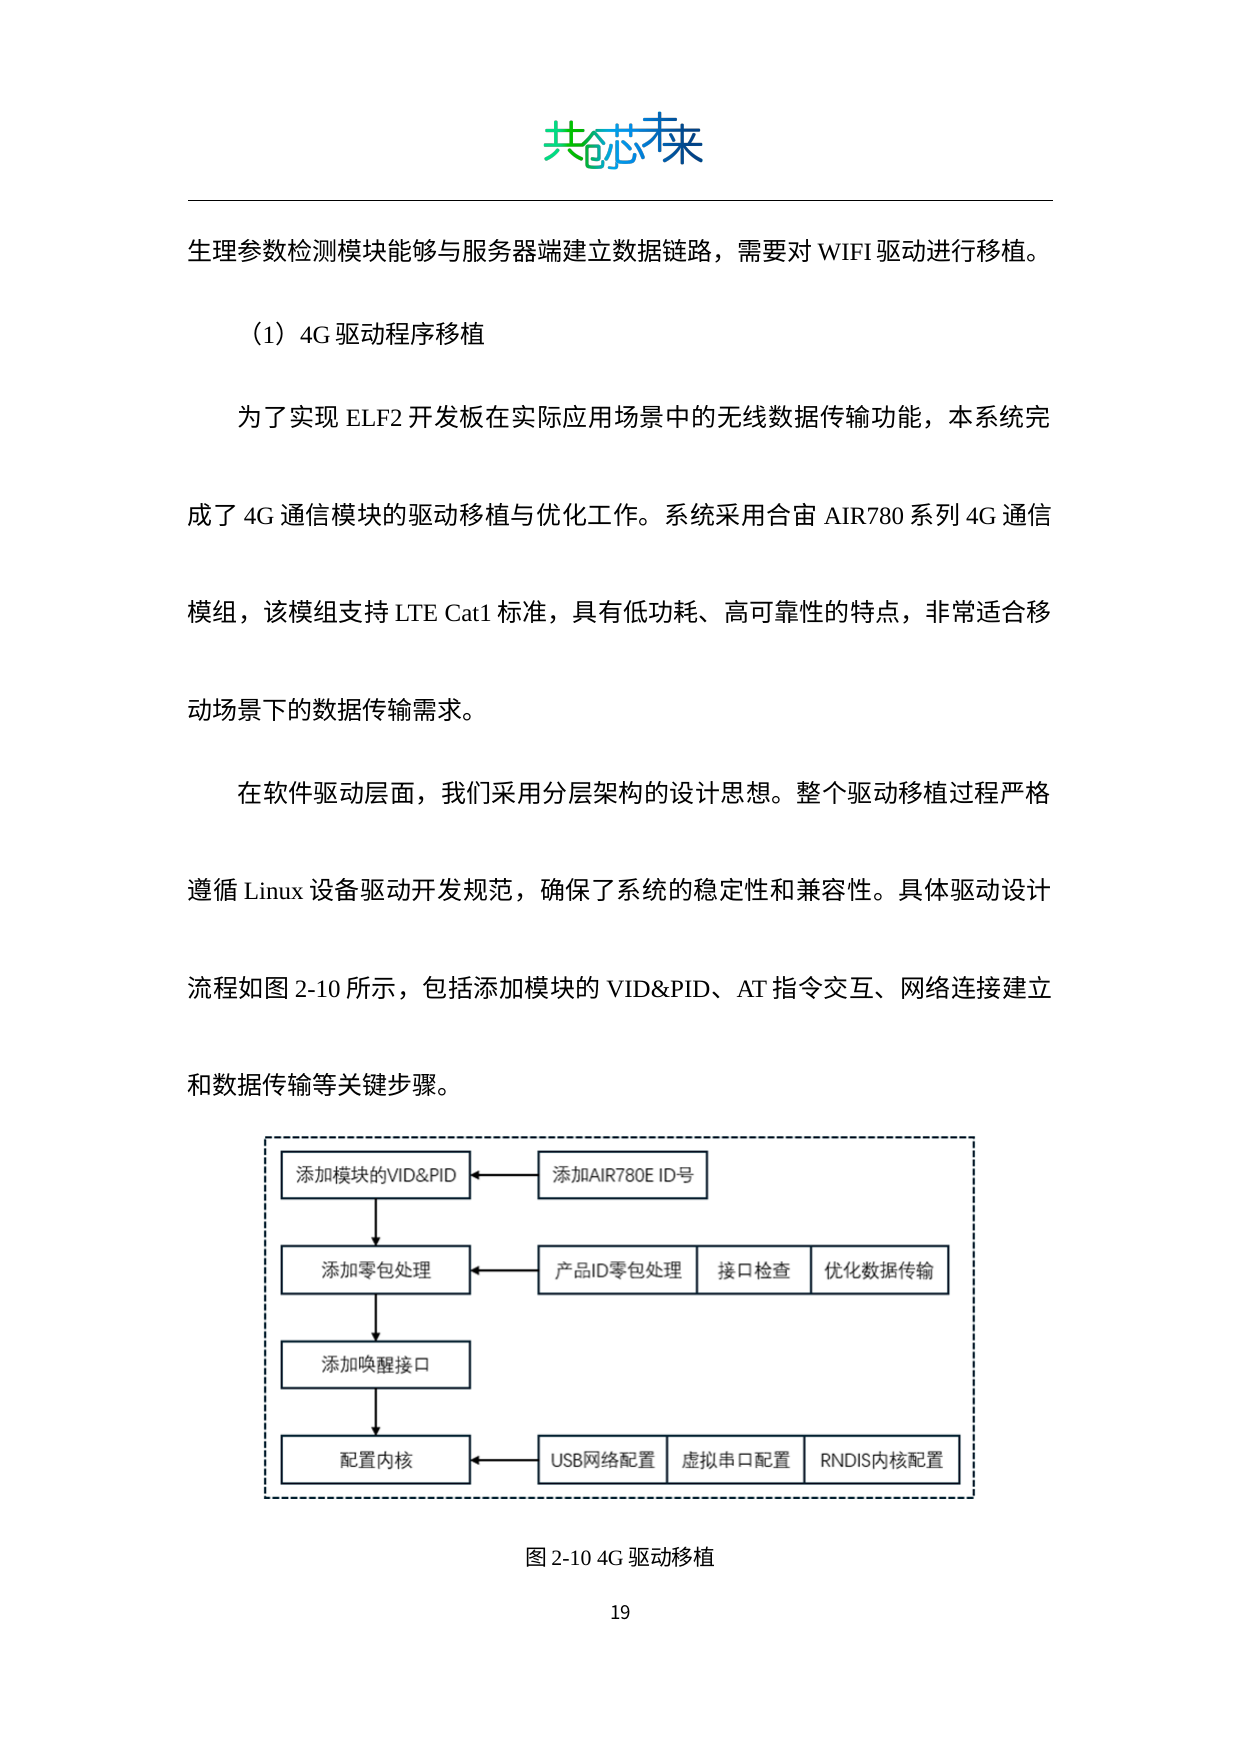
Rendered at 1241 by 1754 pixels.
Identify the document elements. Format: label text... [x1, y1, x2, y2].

text （1）4G驱动程序移植 [187, 300, 1053, 365]
picture [243, 1134, 997, 1499]
text 为了实现本系统实际部署于车辆中时，需要采用无线传输的方式将数据回传至云端，因此在软件层面要对4G驱动程序进行移植；为了实现自主设计的生理参数检测模块能够与服务器端建立数据链路，需要对WIFI驱动进行移植。 [187, 217, 1053, 282]
picture [510, 88, 730, 198]
text 在软件驱动层面，我们采用分层架构的设计思想。整个驱动移植过程严格遵循Linux设备驱动开发规范，确保了系统的稳定性和兼容性。具体驱动设计流程如图2-10所示，包括添加模块的VID&PID、AT指令交互、网络连接建立和数据传输等关键步骤。 [187, 759, 1053, 1116]
text 图2-10 4G驱动移植 [187, 1539, 1053, 1572]
text 为了实现ELF2开发板在实际应用场景中的无线数据传输功能，本系统完成了4G通信模块的驱动移植与优化工作。系统采用合宙AIR780系列4G通信模组，该模组支持LTE Cat1标准，具有低功耗、高可靠性的特点，非常适合移动场景下的数据传输需求。 [187, 383, 1053, 741]
